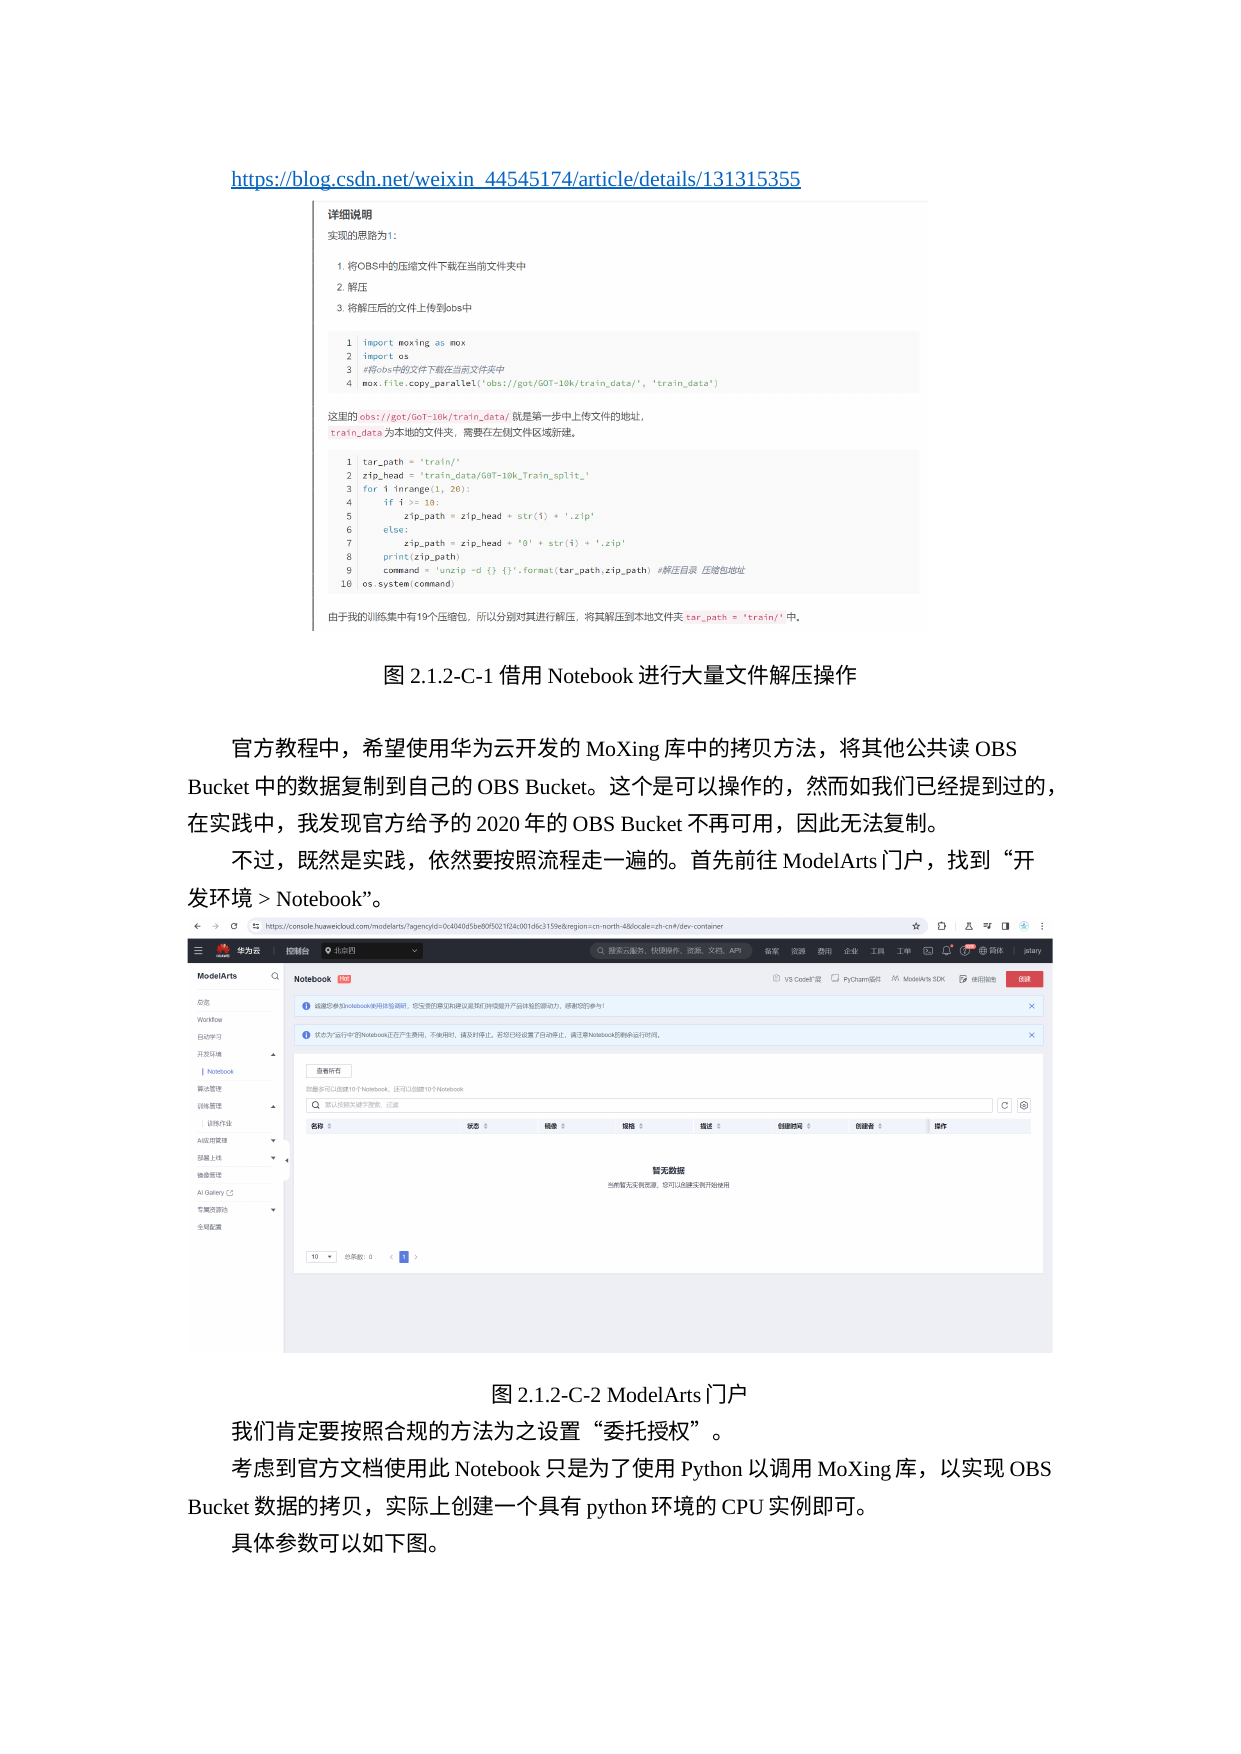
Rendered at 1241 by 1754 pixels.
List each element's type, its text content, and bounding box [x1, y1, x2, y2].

text 官方教程中，希望使用华为云开发的MoXing库中的拷贝方法，将其他公共读OBS Bucket中的数据复制到自己的OBS Bucket。这个是可以操作的，然而如我们已经提到过的，在实践中，我发现官方给予的2020年的OBS Bucket不再可用，因此无法复制。 [187, 731, 1053, 838]
picture [187, 917, 1053, 1353]
text 具体参数可以如下图。 [187, 1526, 1053, 1558]
text 我们肯定要按照合规的方法为之设置“委托授权”。 [187, 1414, 1053, 1446]
text 图2.1.2-C-1 借用Notebook进行大量文件解压操作 [187, 658, 1053, 690]
picture [312, 198, 928, 631]
text https://blog.csdn.net/weixin_44545174/article/details/131315355 [187, 162, 1053, 194]
text 图2.1.2-C-2 ModelArts门户 [187, 1377, 1053, 1409]
text 考虑到官方文档使用此Notebook只是为了使用Python以调用MoXing库，以实现OBS Bucket数据的拷贝，实际上创建一个具有python环境的CPU实例即可。 [187, 1451, 1053, 1521]
text 不过，既然是实践，依然要按照流程走一遍的。首先前往ModelArts门户，找到“开发环境 > Notebook”。 [187, 843, 1053, 913]
